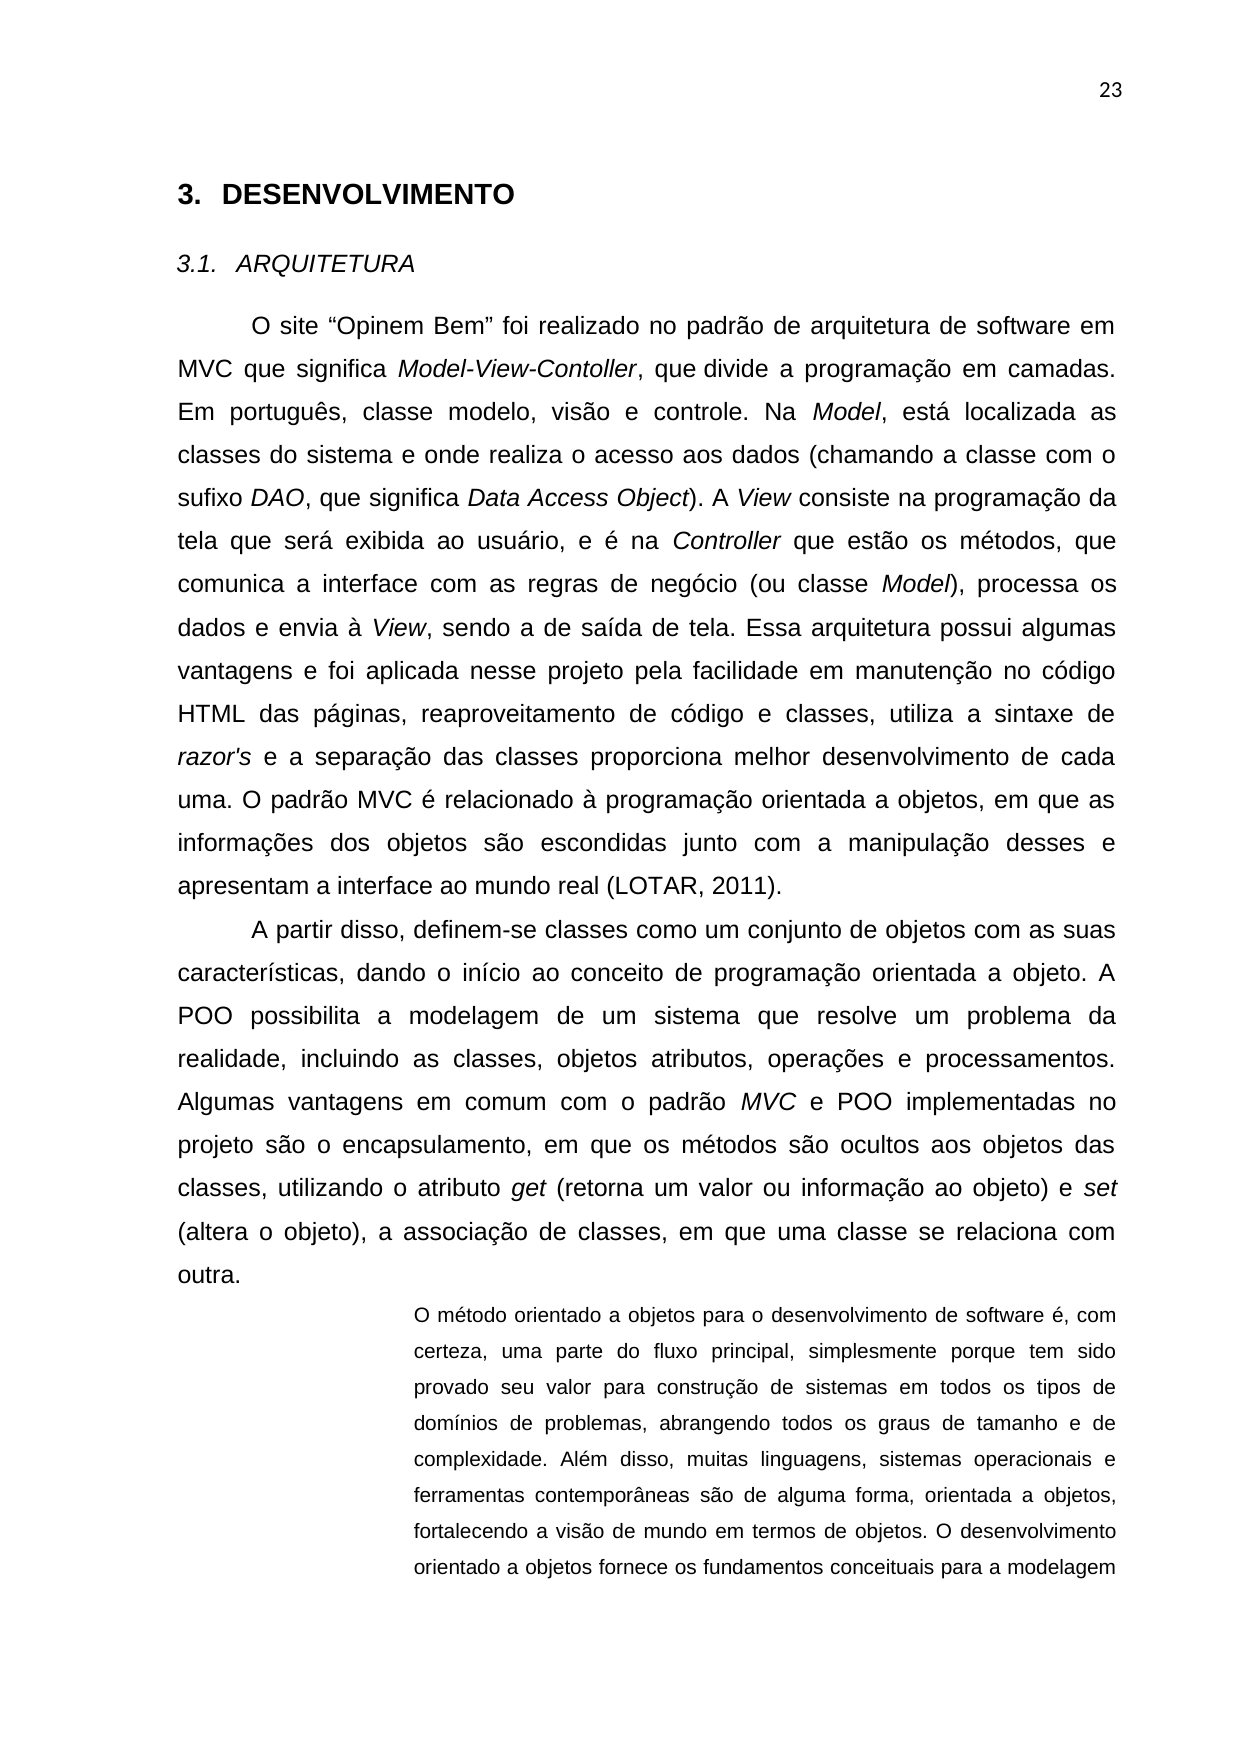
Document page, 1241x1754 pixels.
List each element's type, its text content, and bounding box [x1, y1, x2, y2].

text ARQUITETURA [176, 248, 1122, 277]
text DESENVOLVIMENTO [177, 177, 1122, 211]
text O site “Opinem Bem” foi realizado no padrão de arquitetura de software em MVC que significa Model-View-Contoller, que divide a programação em camadas. Em português, classe modelo, visão e controle. Na Model, está localizada as classes do sistema e onde realiza o acesso aos dados (chamando a classe com o sufixo DAO, que significa Data Access Object). A View consiste na programação da tela que será exibida ao usuário, e é na Controller que estão os métodos, que comunica a interface com as regras de negócio (ou classe Model), processa os dados e envia à View, sendo a de saída de tela. Essa arquitetura possui algumas vantagens e foi aplicada nesse projeto pela facilidade em manutenção no código HTML das páginas, reaproveitamento de código e classes, utiliza a sintaxe de razor's e a separação das classes proporciona melhor desenvolvimento de cada uma. O padrão MVC é relacionado à programação orientada a objetos, em que as informações dos objetos são escondidas junto com a manipulação desses e apresentam a interface ao mundo real (LOTAR, 2011). [177, 311, 1117, 900]
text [413, 1303, 1117, 1579]
text A partir disso, definem-se classes como um conjunto de objetos com as suas características, dando o início ao conceito de programação orientada a objeto. A POO possibilita a modelagem de um sistema que resolve um problema da realidade, incluindo as classes, objetos atributos, operações e processamentos. Algumas vantagens em comum com o padrão MVC e POO implementadas no projeto são o encapsulamento, em que os métodos são ocultos aos objetos das classes, utilizando o atributo get (retorna um valor ou informação ao objeto) e set (altera o objeto), a associação de classes, em que uma classe se relaciona com outra. [177, 915, 1117, 1288]
